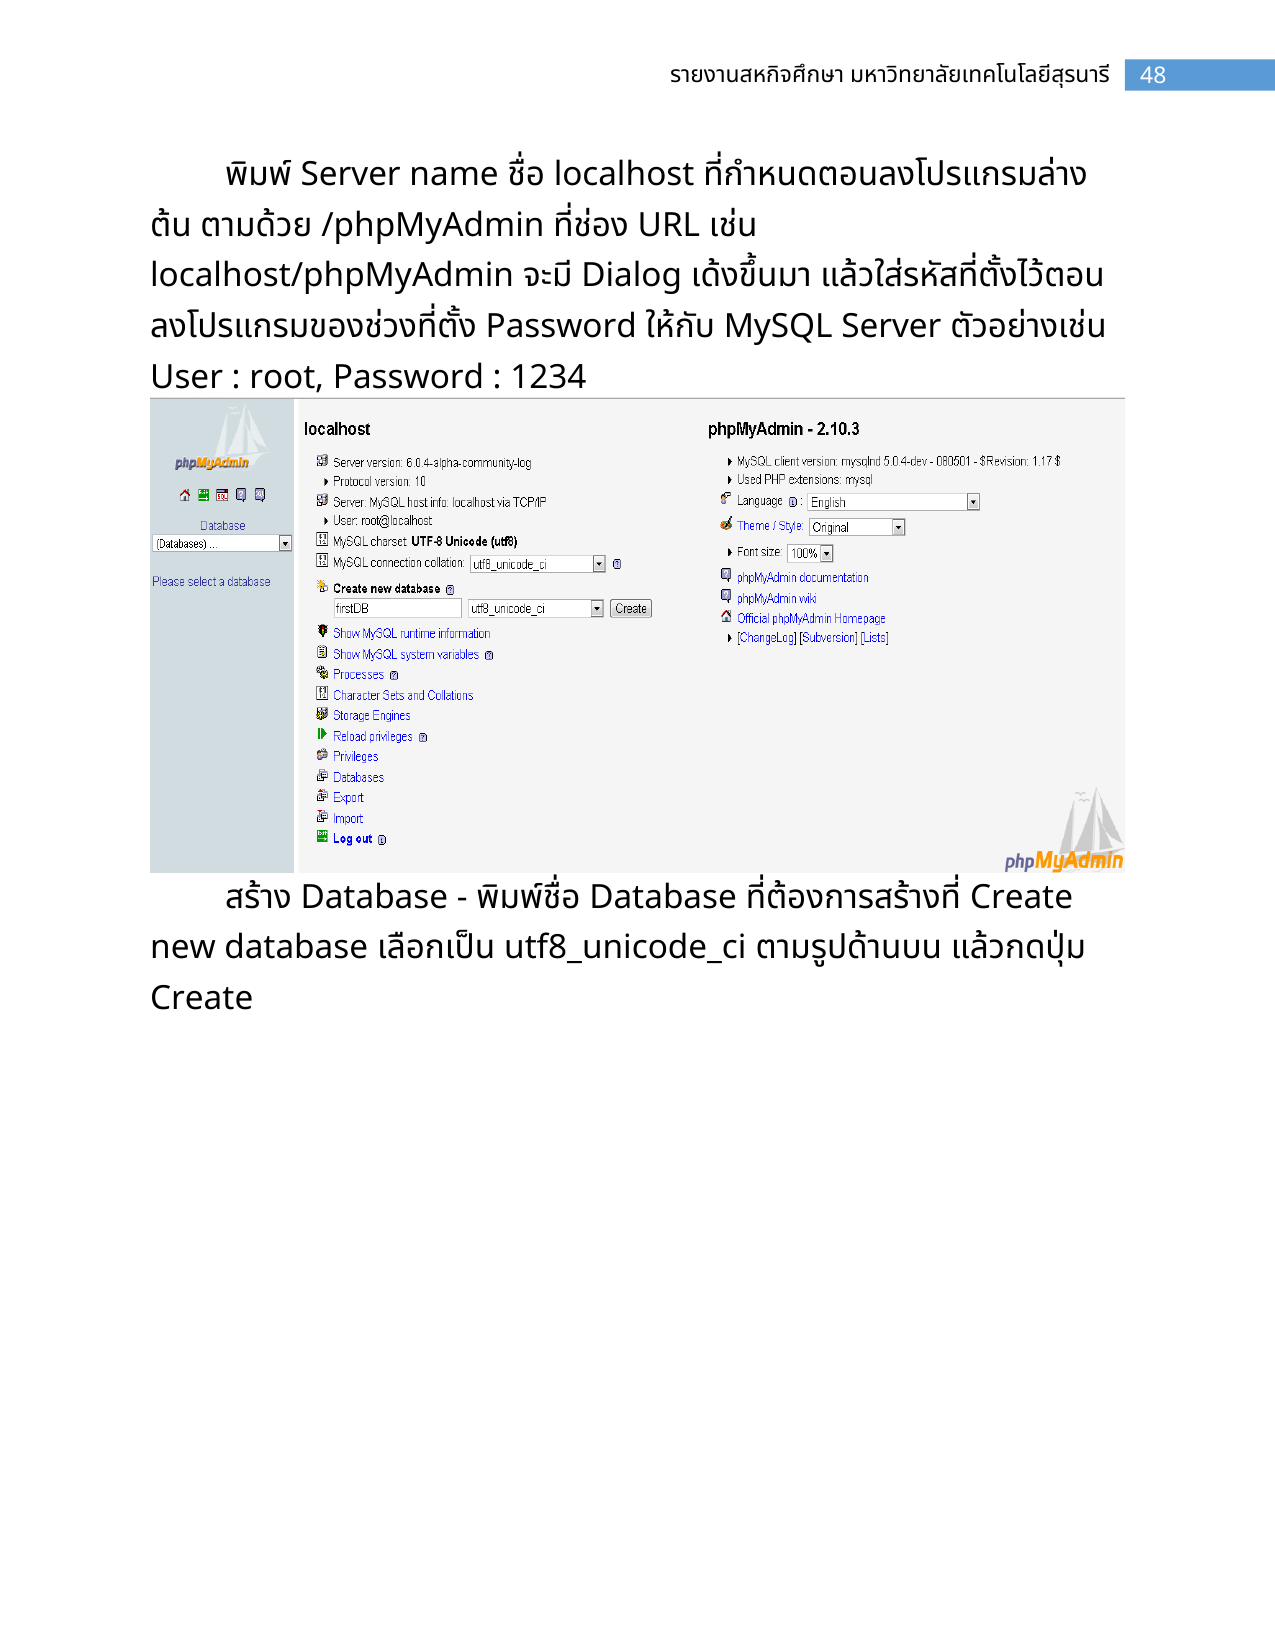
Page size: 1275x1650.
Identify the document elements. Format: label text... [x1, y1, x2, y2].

text พิมพ์ Server name ชื่อ localhost ที่กำหนดตอนลงโปรแกรมล่างต้น ตามด้วย /phpMyAdmin ที่ช่อง URL เช่น localhost/phpMyAdmin จะมี Dialog เด้งขึ้นมา แล้วใส่รหัสที่ตั้งไว้ตอนลงโปรแกรมของช่วงที่ตั้ง Password ให้กับ MySQL Server ตัวอย่างเช่น User : root, Password : 1234 [150, 150, 1125, 397]
picture [150, 397, 1125, 873]
text สร้าง Database - พิมพ์ชื่อ Database ที่ต้องการสร้างที่ Create new database เลือกเป็น utf8_unicode_ci ตามรูปด้านบน แล้วกดปุ่ม Create [150, 873, 1125, 1019]
